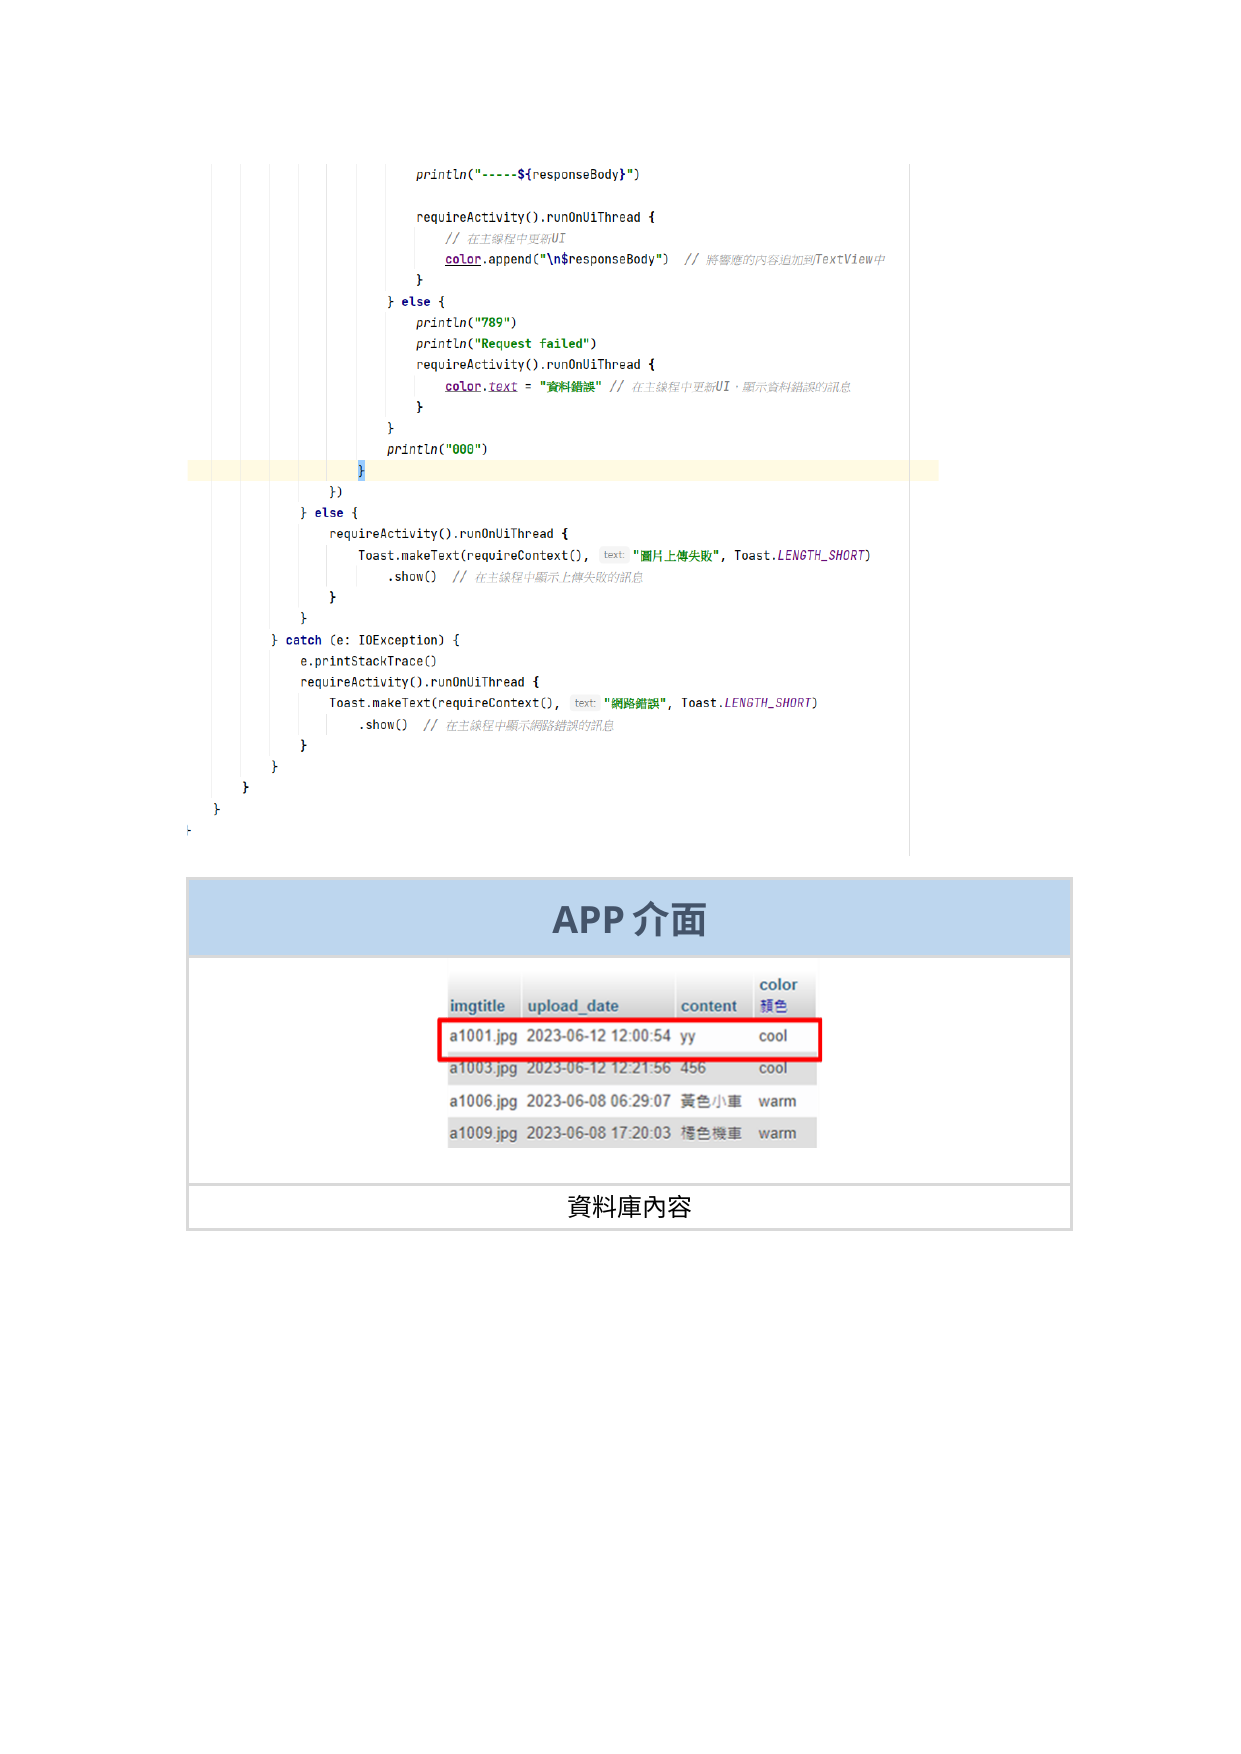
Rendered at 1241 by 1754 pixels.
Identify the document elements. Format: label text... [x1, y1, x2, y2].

picture [187, 164, 939, 856]
table_cell 資料庫內容 [189, 1186, 1070, 1228]
table_header APP介面 [189, 880, 1070, 955]
picture [437, 958, 823, 1148]
table_cell [189, 958, 1070, 1183]
